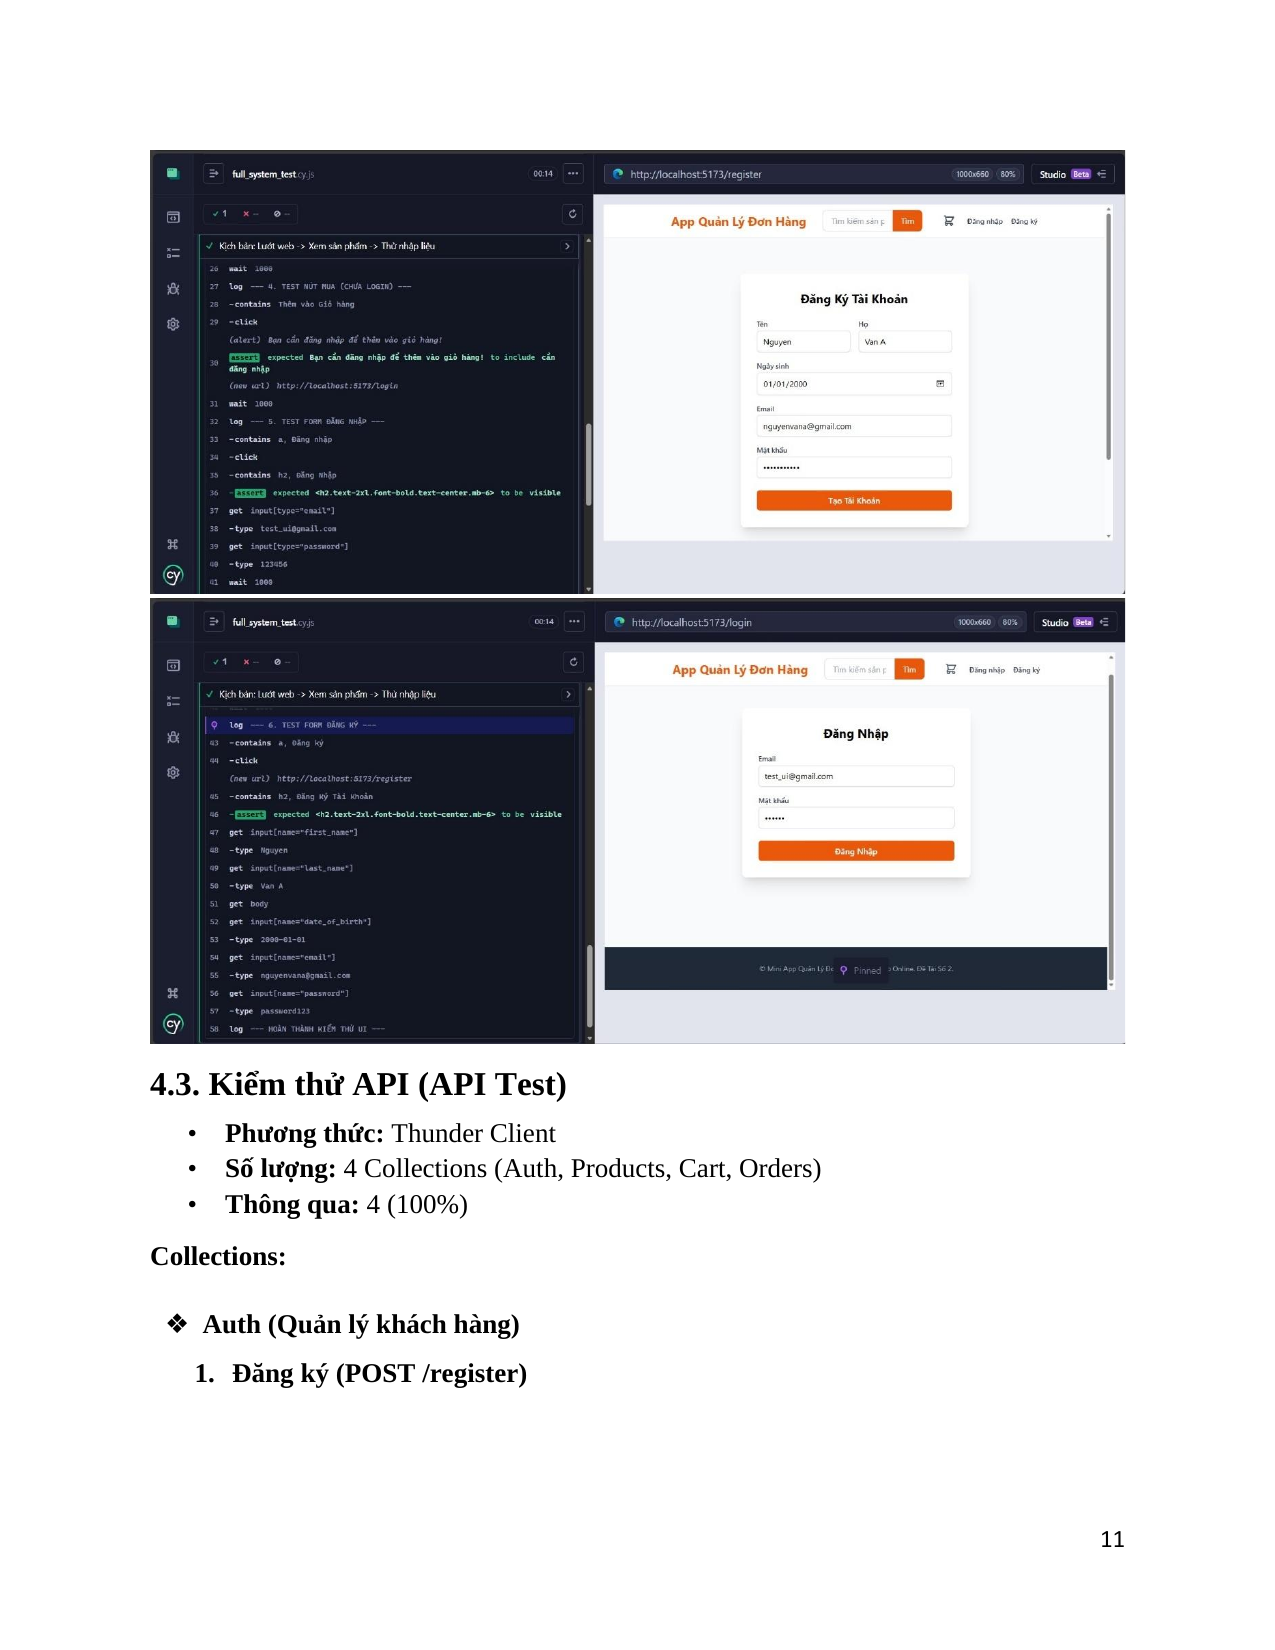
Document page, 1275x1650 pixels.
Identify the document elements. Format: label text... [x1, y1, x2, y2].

picture [150, 150, 1125, 594]
picture [150, 598, 1125, 1044]
text Collections: [150, 1241, 1125, 1272]
list Auth (Quản lý khách hàng) [165, 1293, 1125, 1348]
list Đăng ký (POST /register) [194, 1357, 1125, 1388]
list Thông qua: 4 (100%) [187, 1188, 1125, 1219]
list Số lượng: 4 Collections (Auth, Products, Cart, Orders) [187, 1152, 1125, 1183]
list Phương thức: Thunder Client [187, 1117, 1125, 1148]
subtitle 4.3. Kiểm thử API (API Test) [150, 1064, 1125, 1103]
